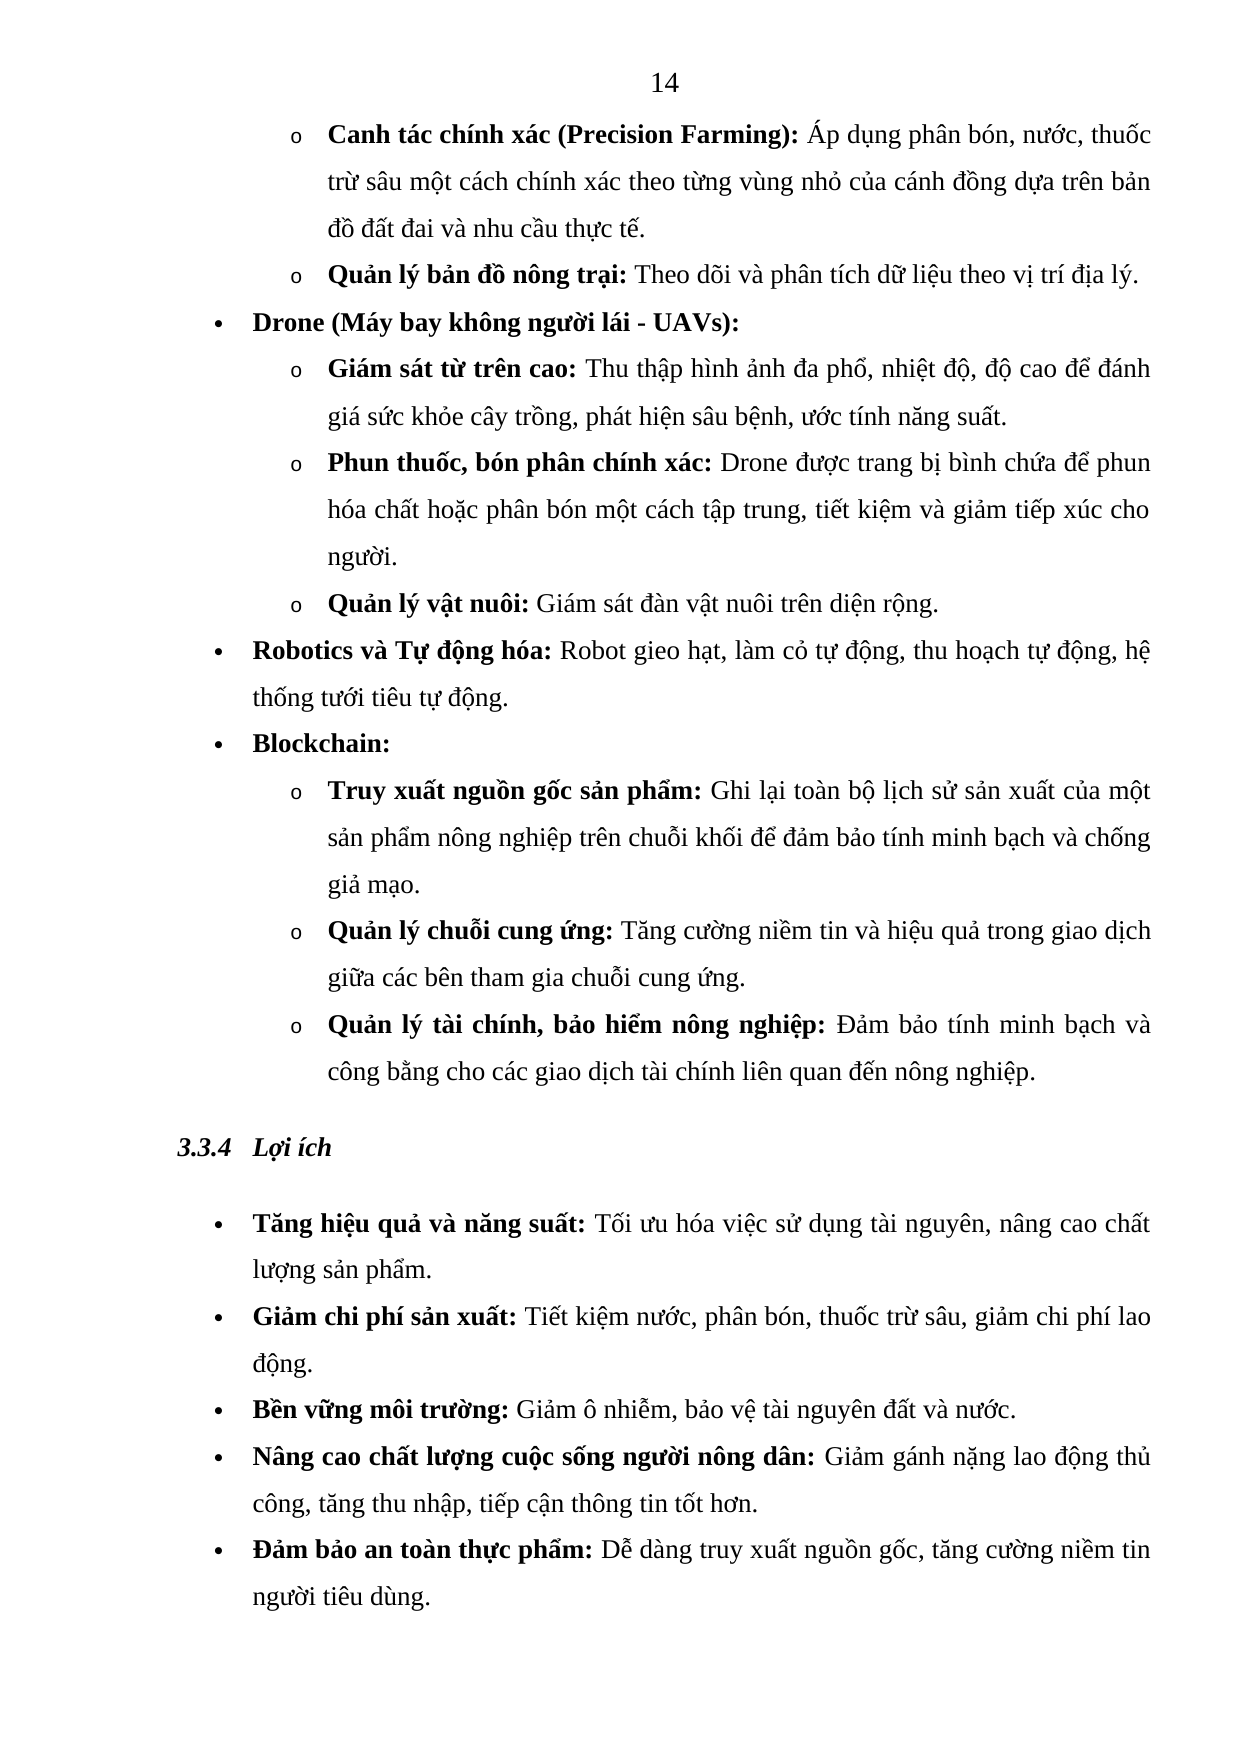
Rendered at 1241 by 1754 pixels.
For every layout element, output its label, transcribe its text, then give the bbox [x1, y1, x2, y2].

subtitle Lợi ích [177, 1131, 1152, 1162]
list Phun thuốc, bón phân chính xác: Drone được trang bị bình chứa để phun hóa chất hoặc phân bón một cách tập trung, tiết kiệm và giảm tiếp xúc cho người. [290, 446, 1152, 571]
list Truy xuất nguồn gốc sản phẩm: Ghi lại toàn bộ lịch sử sản xuất của một sản phẩm nông nghiệp trên chuỗi khối để đảm bảo tính minh bạch và chống giả mạo. [290, 774, 1152, 899]
list Quản lý chuỗi cung ứng: Tăng cường niềm tin và hiệu quả trong giao dịch giữa các bên tham gia chuỗi cung ứng. [290, 914, 1152, 993]
list Canh tác chính xác (Precision Farming): Áp dụng phân bón, nước, thuốc trừ sâu một cách chính xác theo từng vùng nhỏ của cánh đồng dựa trên bản đồ đất đai và nhu cầu thực tế. [290, 118, 1152, 243]
list Tăng hiệu quả và năng suất: Tối ưu hóa việc sử dụng tài nguyên, nâng cao chất lượng sản phẩm. [215, 1207, 1152, 1285]
list Quản lý vật nuôi: Giám sát đàn vật nuôi trên diện rộng. [290, 587, 1152, 618]
list Quản lý bản đồ nông trại: Theo dõi và phân tích dữ liệu theo vị trí địa lý. [290, 258, 1152, 290]
list Bền vững môi trường: Giảm ô nhiễm, bảo vệ tài nguyên đất và nước. [215, 1393, 1152, 1425]
list Đảm bảo an toàn thực phẩm: Dễ dàng truy xuất nguồn gốc, tăng cường niềm tin người tiêu dùng. [215, 1533, 1152, 1611]
list Giảm chi phí sản xuất: Tiết kiệm nước, phân bón, thuốc trừ sâu, giảm chi phí lao động. [215, 1300, 1152, 1378]
list Nâng cao chất lượng cuộc sống người nông dân: Giảm gánh nặng lao động thủ công, tăng thu nhập, tiếp cận thông tin tốt hơn. [215, 1440, 1152, 1518]
list Drone (Máy bay không người lái - UAVs): [215, 306, 1152, 337]
list Blockchain: [215, 727, 1152, 758]
list Robotics và Tự động hóa: Robot gieo hạt, làm cỏ tự động, thu hoạch tự động, hệ thống tưới tiêu tự động. [215, 634, 1152, 712]
list Quản lý tài chính, bảo hiểm nông nghiệp: Đảm bảo tính minh bạch và công bằng cho các giao dịch tài chính liên quan đến nông nghiệp. [290, 1008, 1152, 1086]
list Giám sát từ trên cao: Thu thập hình ảnh đa phổ, nhiệt độ, độ cao để đánh giá sức khỏe cây trồng, phát hiện sâu bệnh, ước tính năng suất. [290, 352, 1152, 431]
